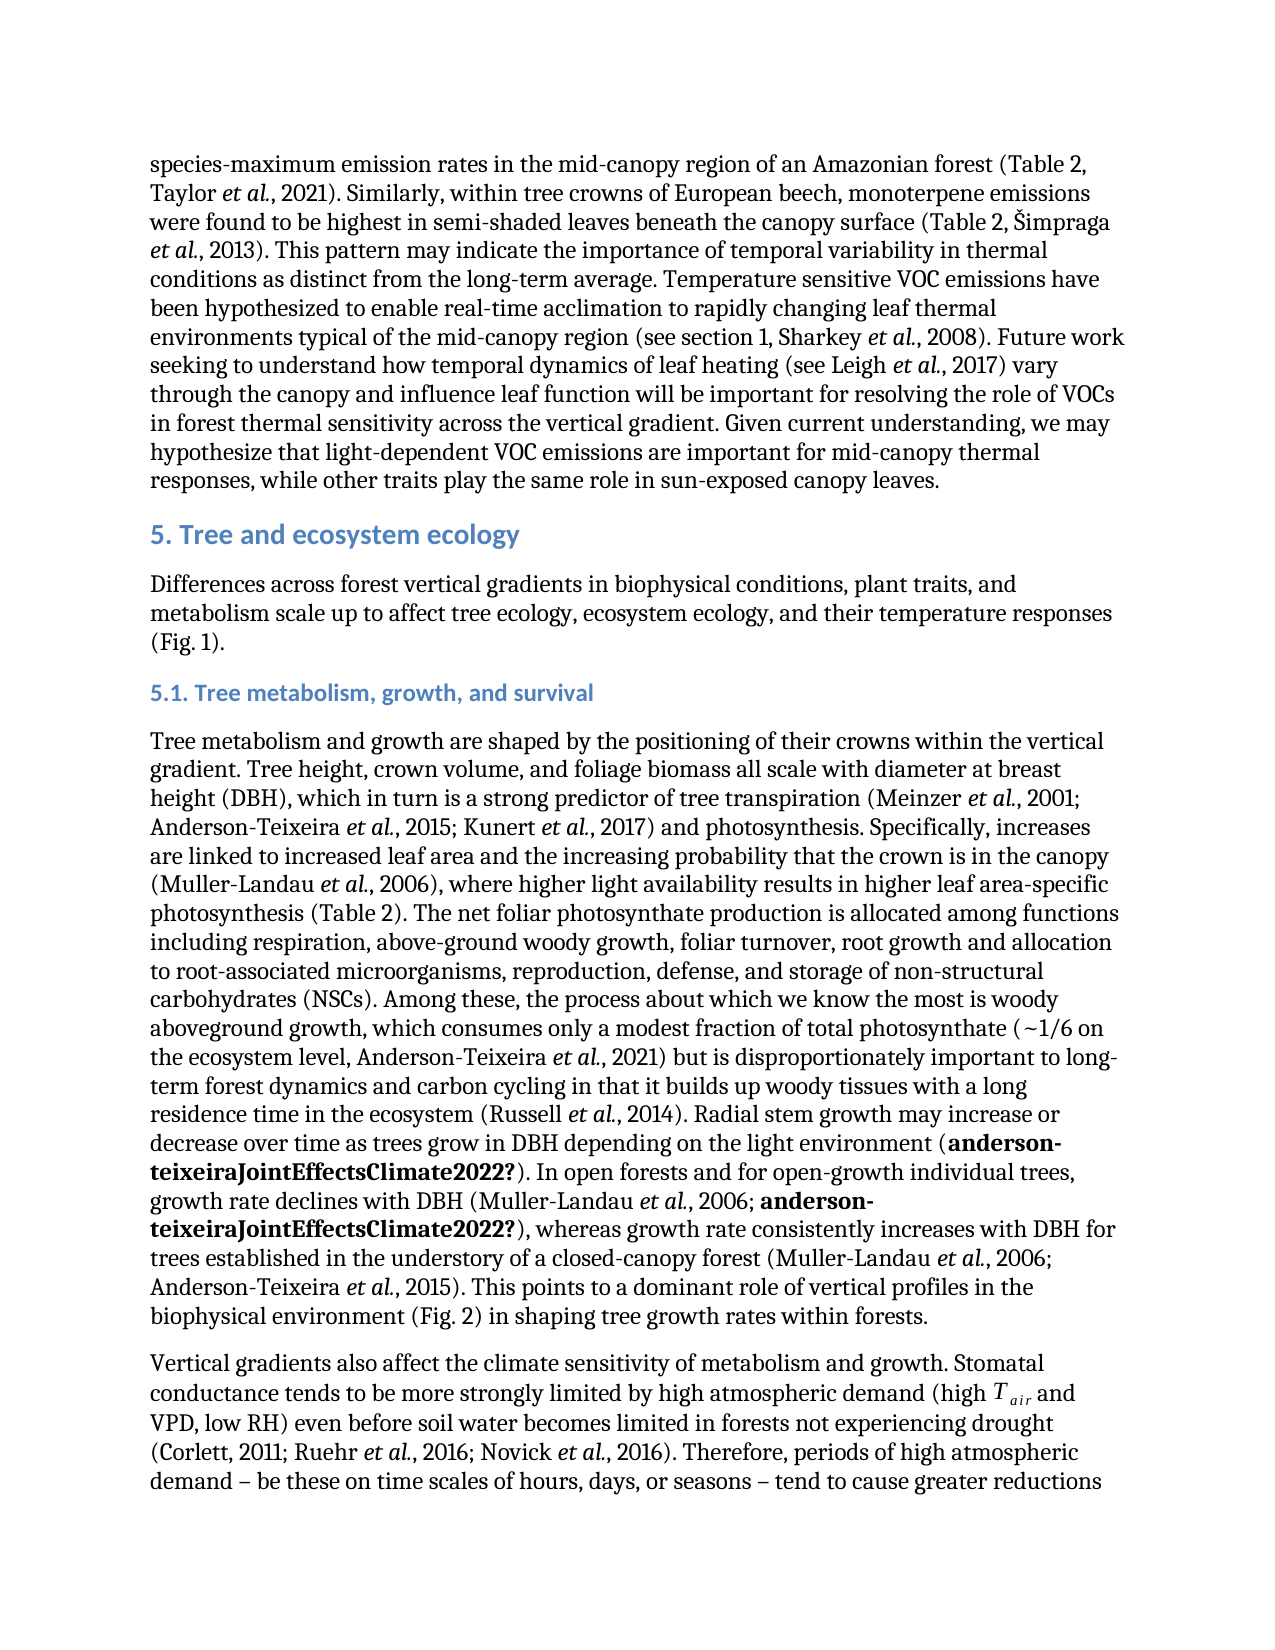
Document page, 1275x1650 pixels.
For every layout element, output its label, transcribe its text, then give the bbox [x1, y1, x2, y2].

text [150, 150, 1125, 495]
subtitle 5. Tree and ecosystem ecology [150, 516, 1125, 551]
text Tree metabolism and growth are shaped by the positioning of their crowns within the vertical gradient. Tree height, crown volume, and foliage biomass all scale with diameter at breast height (DBH), which in turn is a strong predictor of tree transpiration (Meinzer et al., 2001; Anderson-Teixeira et al., 2015; Kunert et al., 2017) and photosynthesis. Specifically, increases are linked to increased leaf area and the increasing probability that the crown is in the canopy (Muller-Landau et al., 2006), where higher light availability results in higher leaf area-specific photosynthesis (Table 2). The net foliar photosynthate production is allocated among functions including respiration, above-ground woody growth, foliar turnover, root growth and allocation to root-associated microorganisms, reproduction, defense, and storage of non-structural carbohydrates (NSCs). Among these, the process about which we know the most is woody aboveground growth, which consumes only a modest fraction of total photosynthate (~1/6 on the ecosystem level, Anderson-Teixeira et al., 2021) but is disproportionately important to long-term forest dynamics and carbon cycling in that it builds up woody tissues with a long residence time in the ecosystem (Russell et al., 2014). Radial stem growth may increase or decrease over time as trees grow in DBH depending on the light environment (anderson-teixeiraJointEffectsClimate2022?). In open forests and for open-growth individual trees, growth rate declines with DBH (Muller-Landau et al., 2006; anderson-teixeiraJointEffectsClimate2022?), whereas growth rate consistently increases with DBH for trees established in the understory of a closed-canopy forest (Muller-Landau et al., 2006; Anderson-Teixeira et al., 2015). This points to a dominant role of vertical profiles in the biophysical environment (Fig. 2) in shaping tree growth rates within forests. [150, 727, 1125, 1330]
text Differences across forest vertical gradients in biophysical conditions, plant traits, and metabolism scale up to affect tree ecology, ecosystem ecology, and their temperature responses (Fig. 1). [150, 570, 1125, 656]
subtitle 5.1. Tree metabolism, growth, and survival [150, 677, 1125, 708]
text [150, 1349, 1125, 1495]
